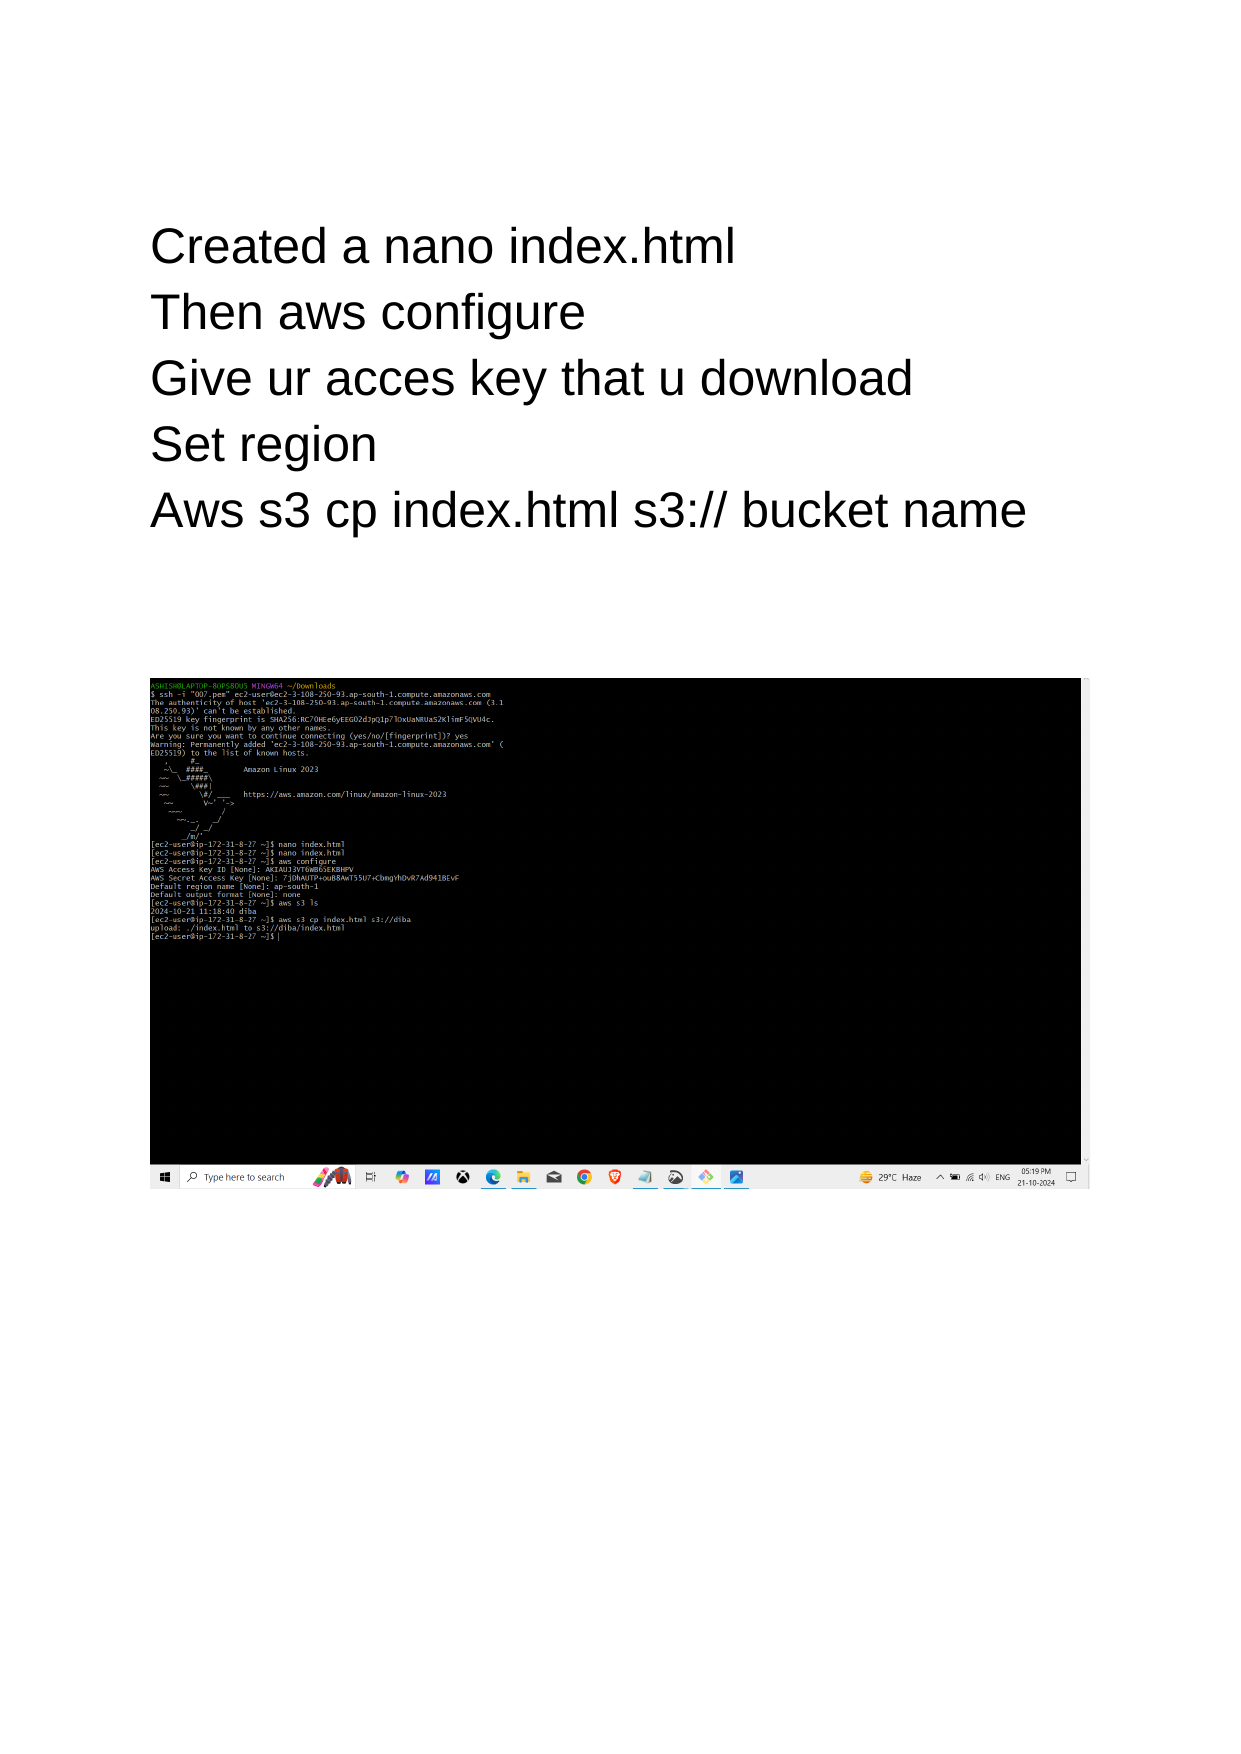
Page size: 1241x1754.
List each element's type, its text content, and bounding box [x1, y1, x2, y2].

text Created a nano index.html [150, 216, 1090, 273]
text Set region [150, 414, 1090, 472]
picture [150, 678, 1091, 1189]
text Give ur acces key that u download [150, 348, 1090, 406]
text Aws s3 cp index.html s3:// bucket name [150, 480, 1090, 538]
text Then aws configure [150, 282, 1090, 339]
